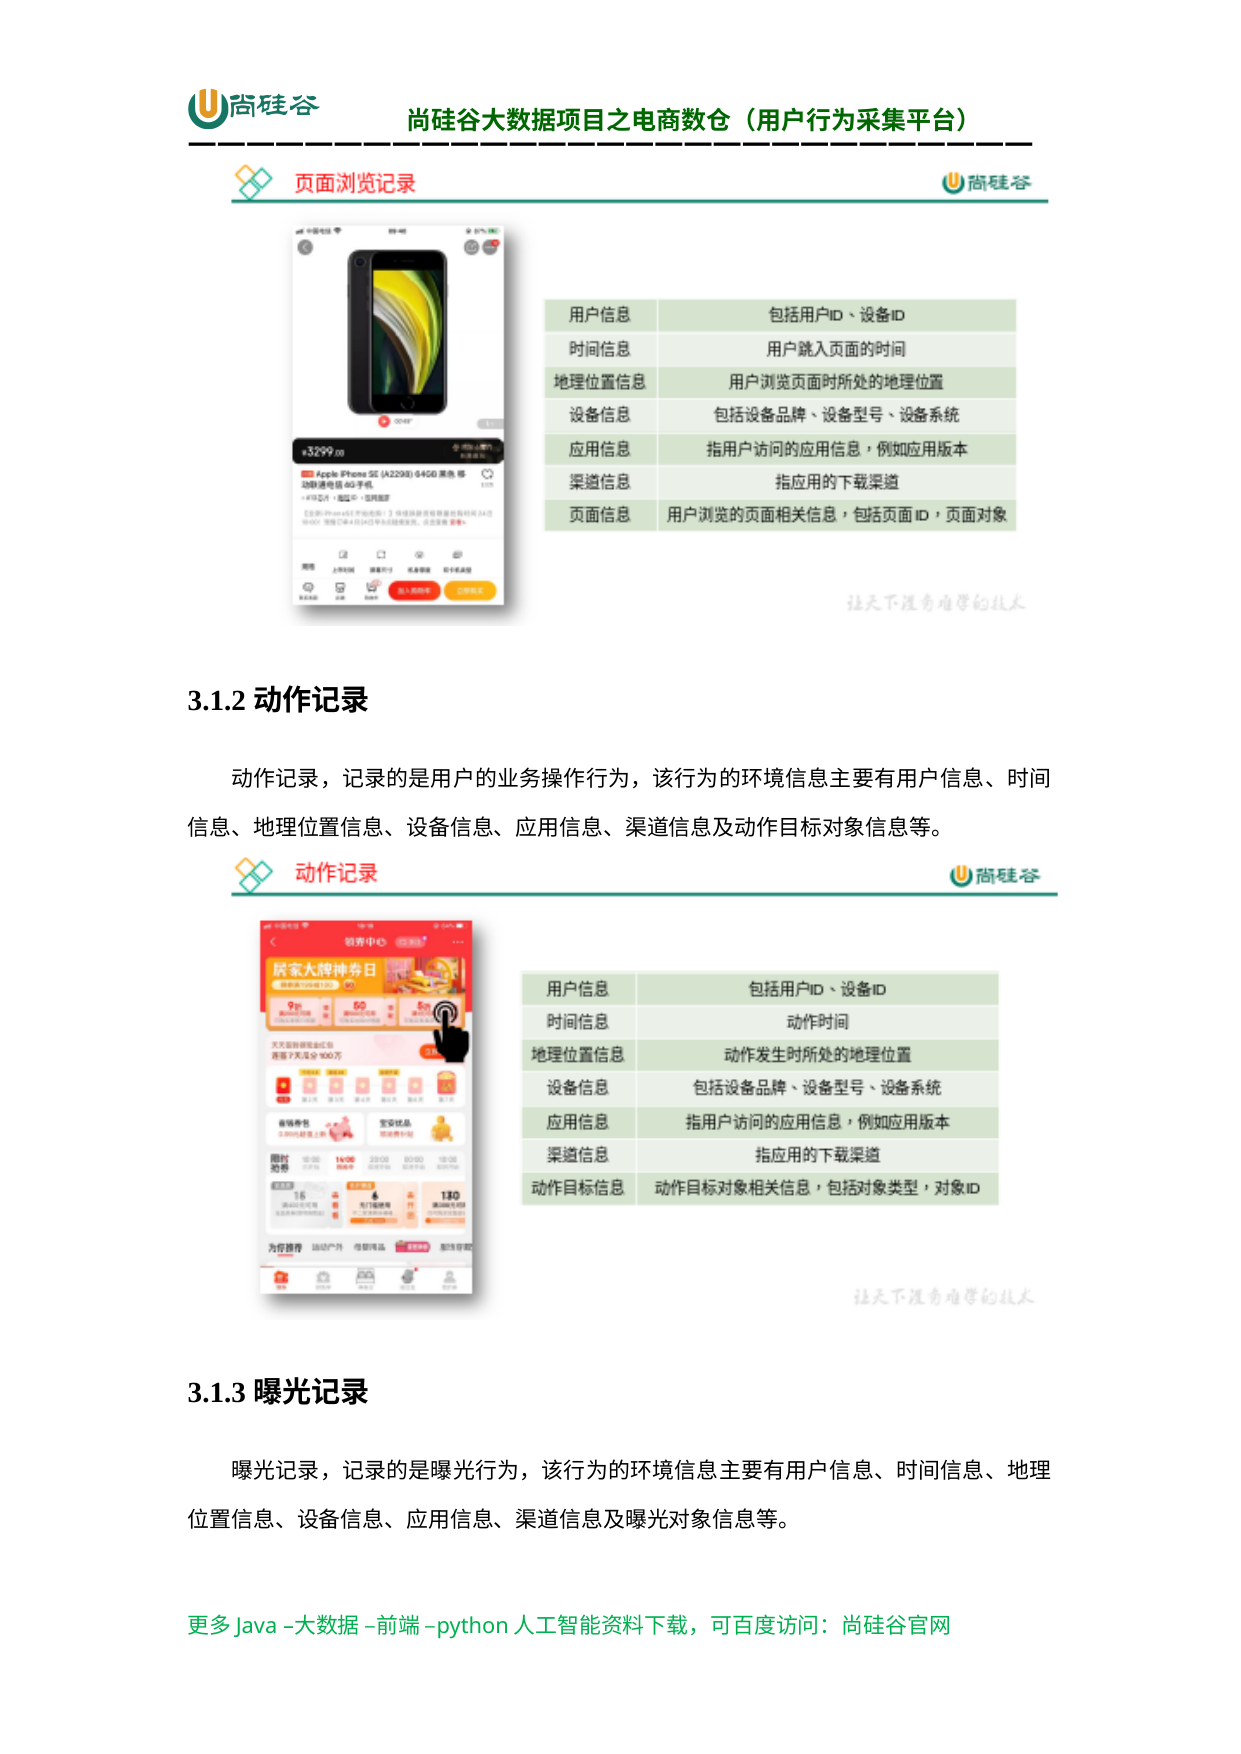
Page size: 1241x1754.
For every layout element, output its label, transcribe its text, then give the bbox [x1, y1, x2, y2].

subtitle 3.1.3 曝光记录 [187, 1358, 1053, 1423]
subtitle 3.1.2 动作记录 [187, 665, 1053, 730]
text 曝光记录，记录的是曝光行为，该行为的环境信息主要有用户信息、时间信息、地理位置信息、设备信息、应用信息、渠道信息及曝光对象信息等。 [187, 1453, 1053, 1534]
text 动作记录，记录的是用户的业务操作行为，该行为的环境信息主要有用户信息、时间信息、地理位置信息、设备信息、应用信息、渠道信息及动作目标对象信息等。 [187, 760, 1053, 842]
